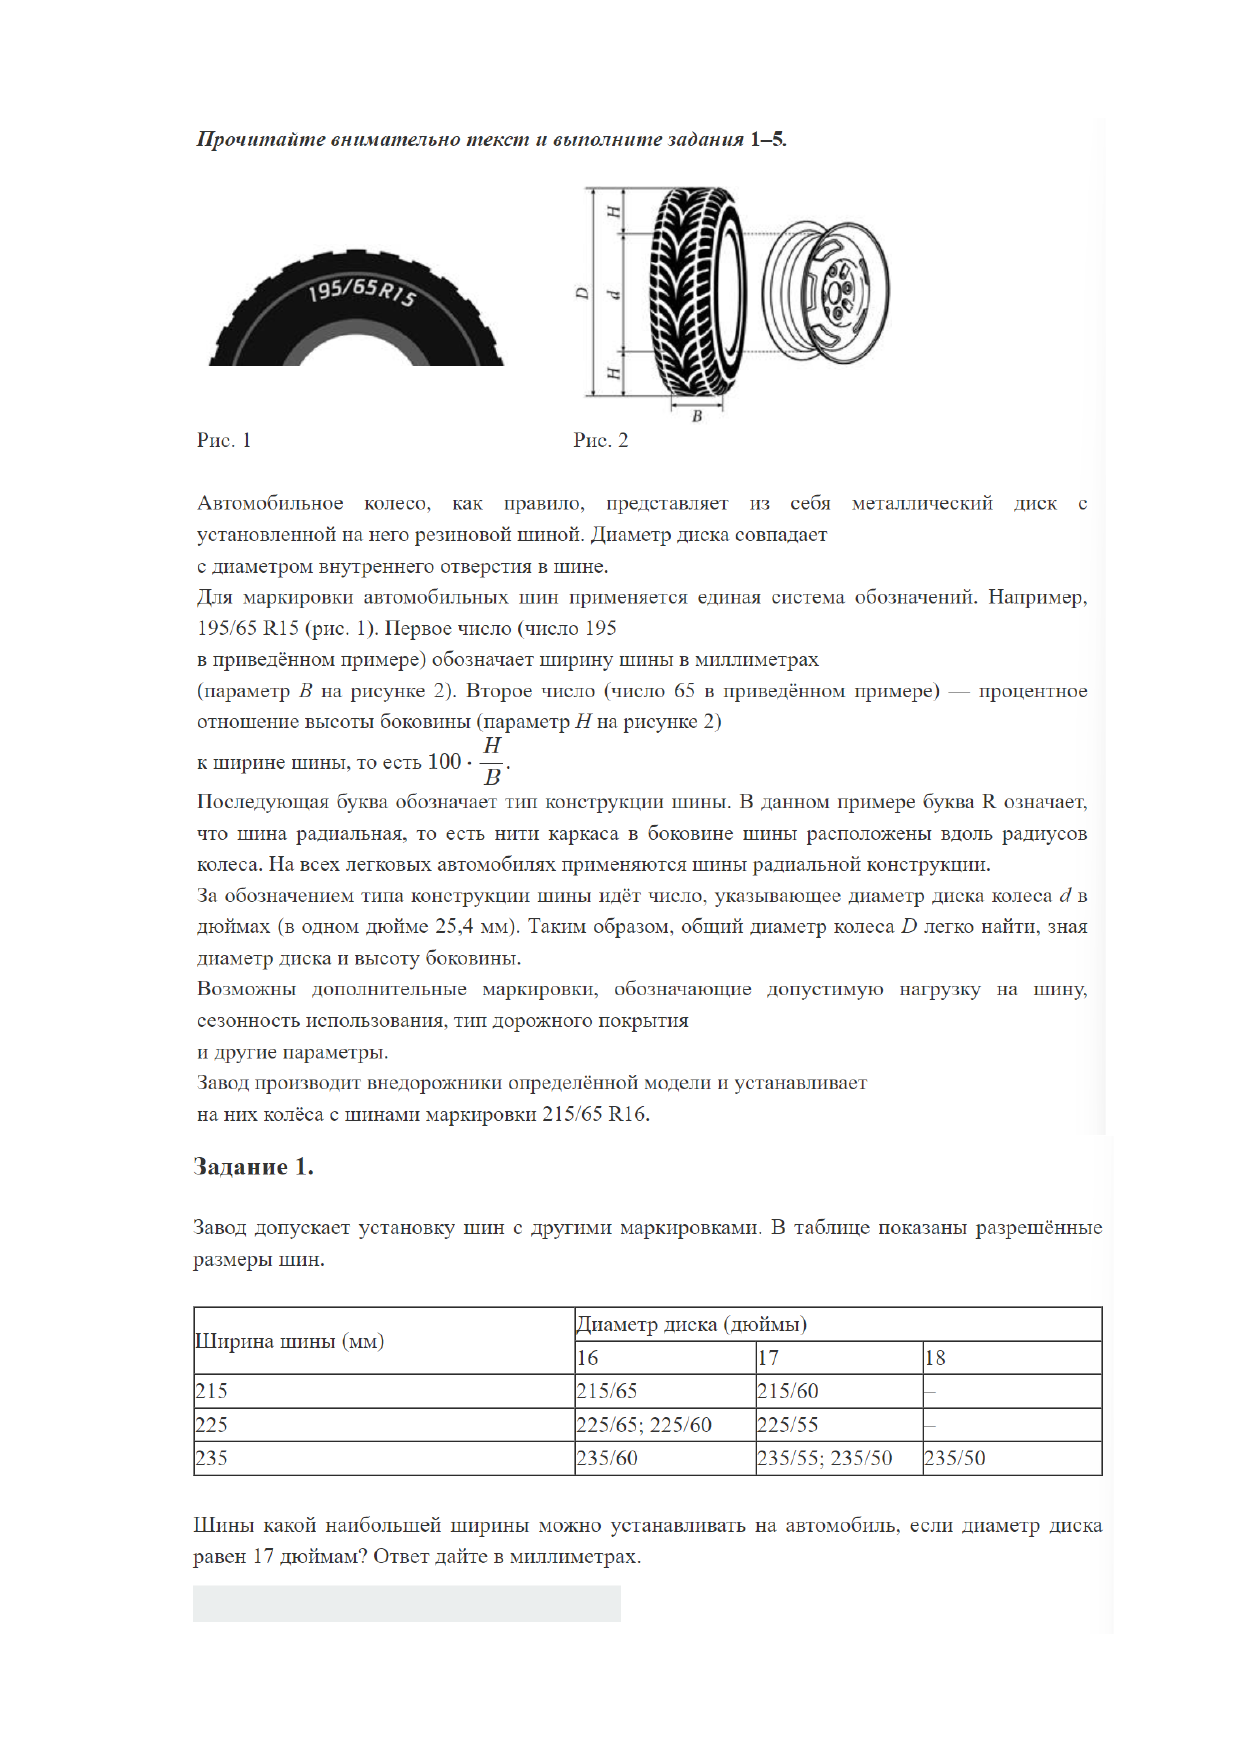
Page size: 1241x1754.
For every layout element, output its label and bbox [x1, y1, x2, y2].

picture [177, 118, 1106, 1135]
picture [177, 1136, 1114, 1634]
